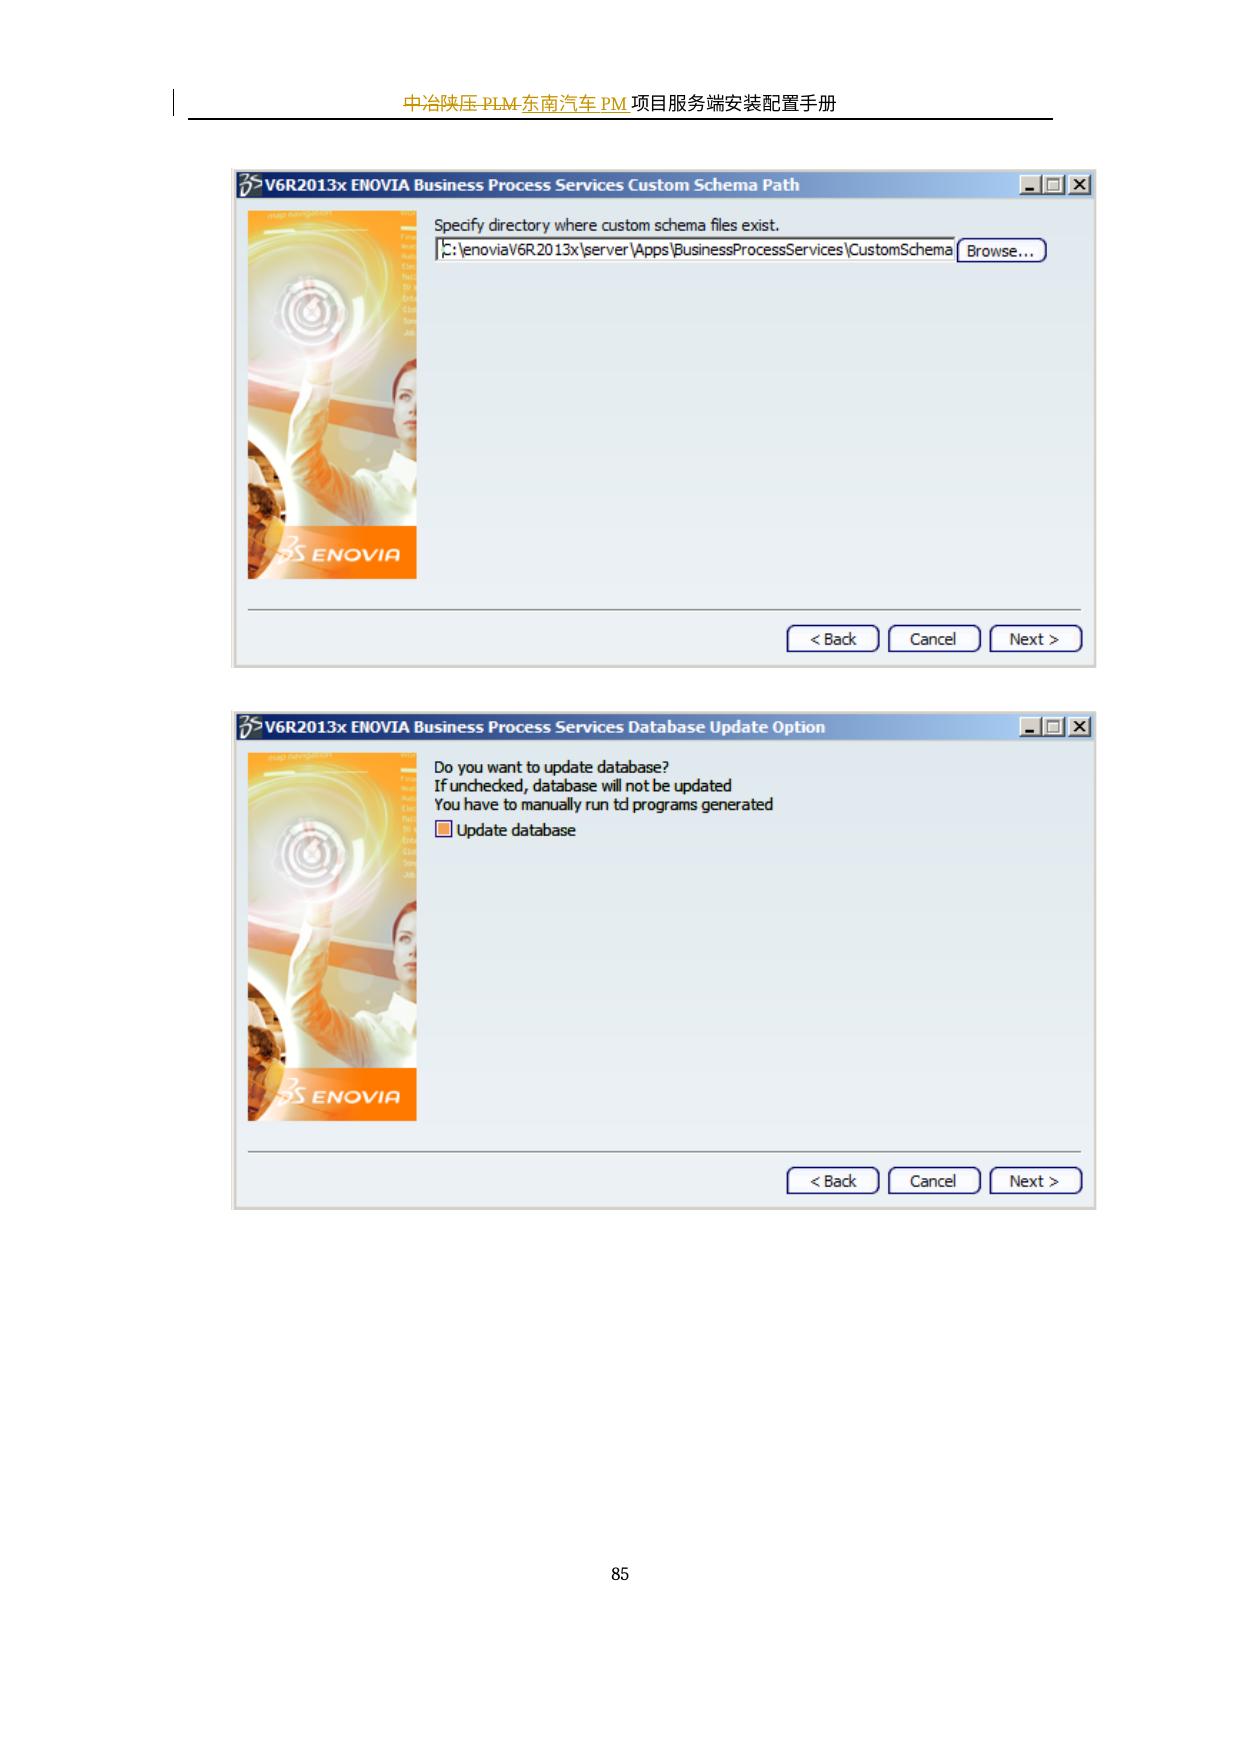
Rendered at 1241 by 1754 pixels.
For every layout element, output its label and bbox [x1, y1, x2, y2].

picture [231, 710, 1097, 1210]
picture [231, 168, 1097, 668]
